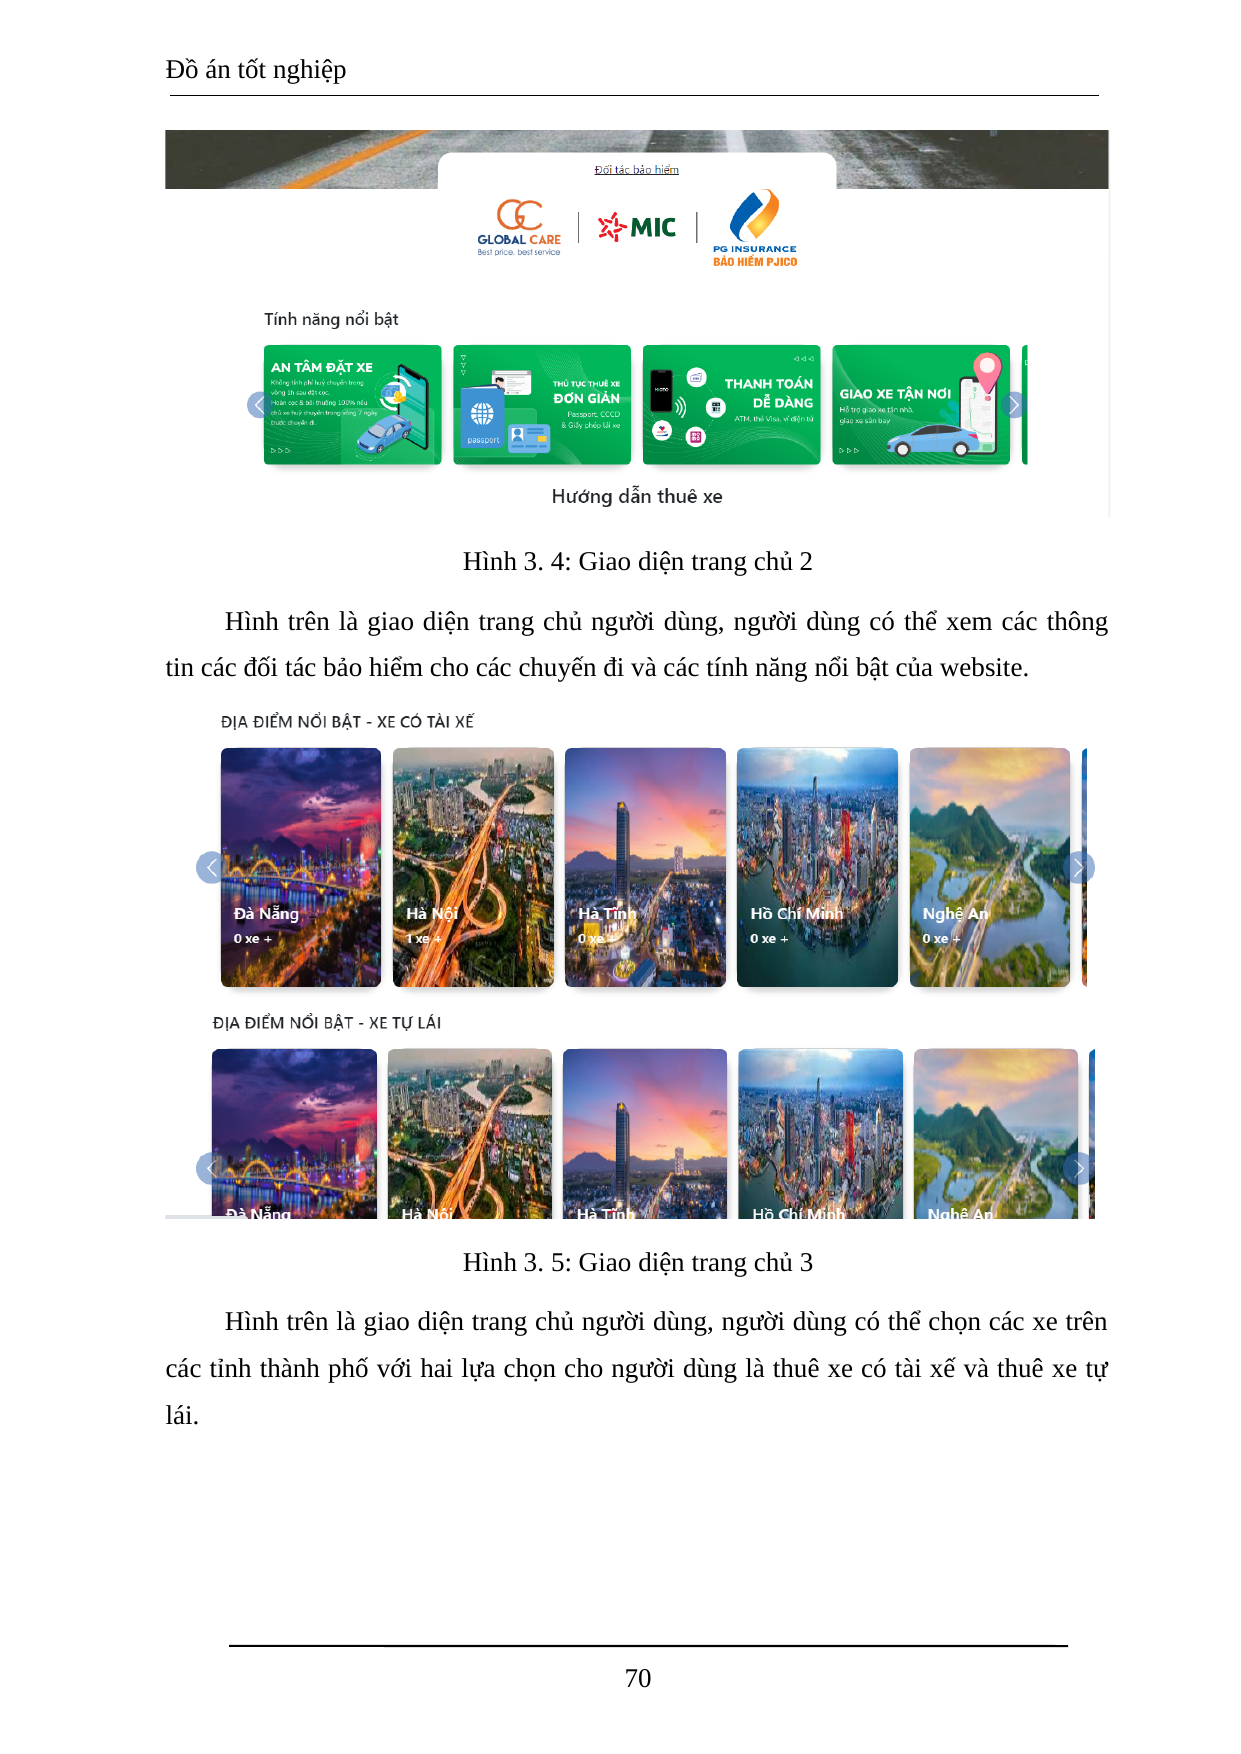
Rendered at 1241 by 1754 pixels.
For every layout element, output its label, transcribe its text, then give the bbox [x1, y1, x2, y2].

text Hình trên là giao diện trang chủ người dùng, người dùng có thể chọn các xe trên các tỉnh thành phố với hai lựa chọn cho người dùng là thuê xe có tài xế và thuê xe tự lái. [165, 1305, 1110, 1430]
picture [165, 710, 1111, 1219]
picture [165, 130, 1111, 518]
text Hình trên là giao diện trang chủ người dùng, người dùng có thể xem các thông tin các đối tác bảo hiểm cho các chuyến đi và các tính năng nổi bật của website. [165, 605, 1110, 682]
